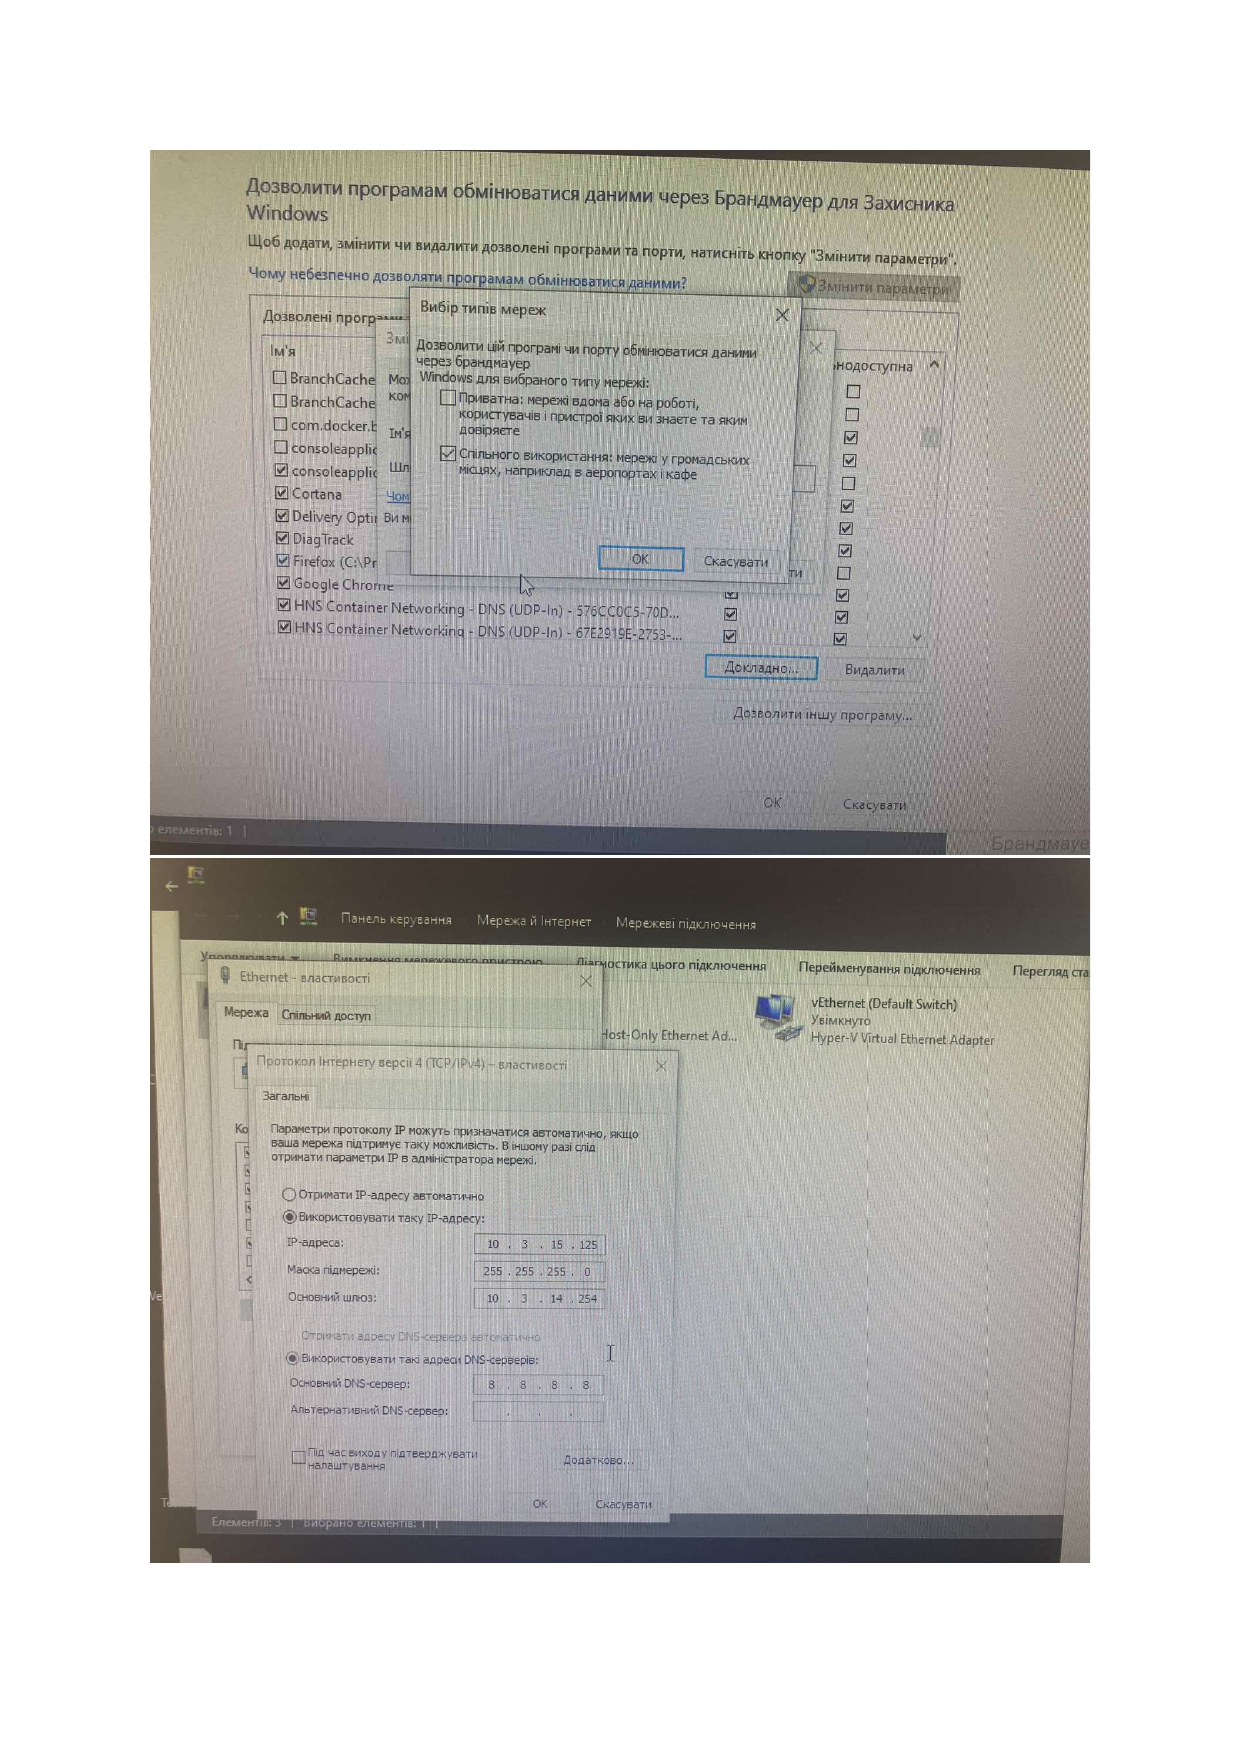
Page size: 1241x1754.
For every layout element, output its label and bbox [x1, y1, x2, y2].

picture [150, 150, 1091, 855]
picture [150, 858, 1091, 1563]
